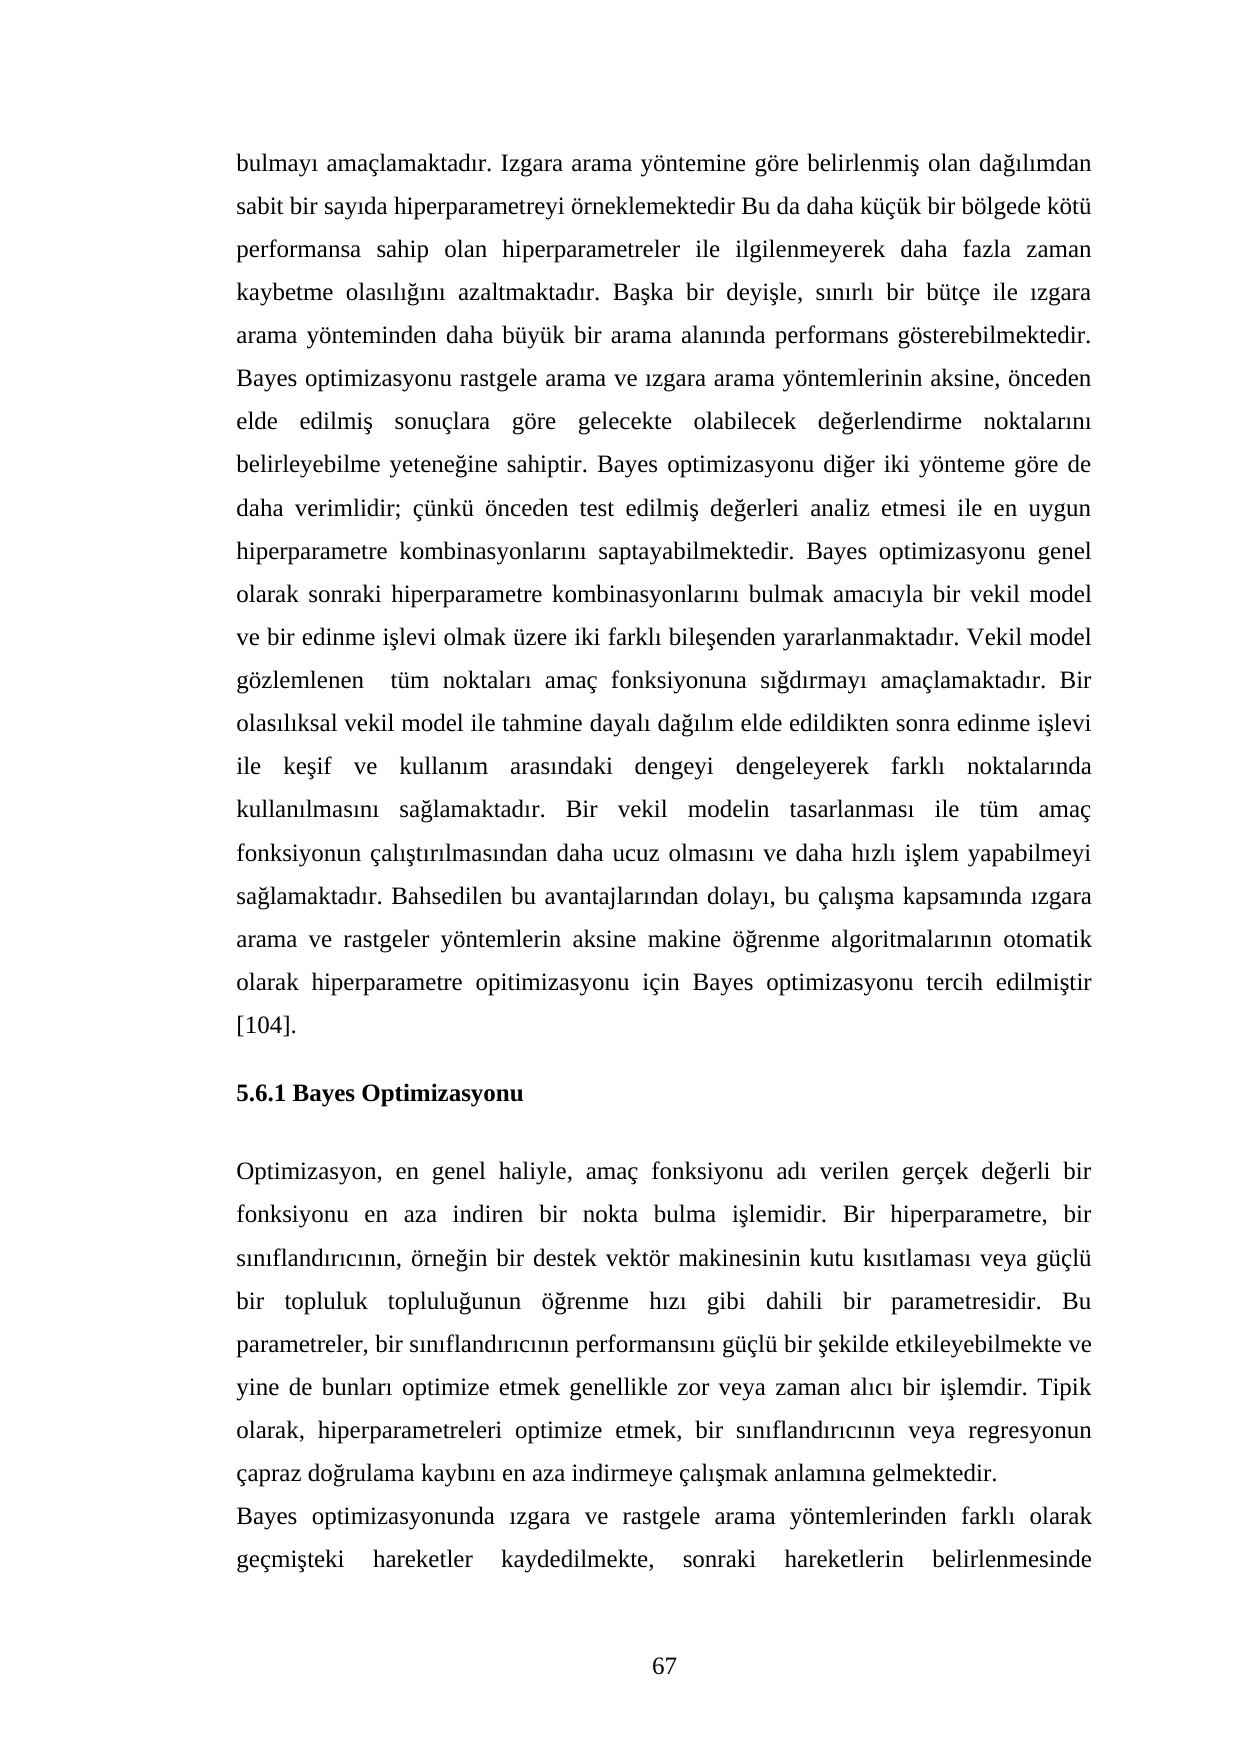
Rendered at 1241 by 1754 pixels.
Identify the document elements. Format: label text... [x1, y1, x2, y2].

text Optimizasyon, en genel haliyle, amaç fonksiyonu adı verilen gerçek değerli bir fonksiyonu en aza indiren bir nokta bulma işlemidir. Bir hiperparametre, bir sınıflandırıcının, örneğin bir destek vektör makinesinin kutu kısıtlaması veya güçlü bir topluluk topluluğunun öğrenme hızı gibi dahili bir parametresidir. Bu parametreler, bir sınıflandırıcının performansını güçlü bir şekilde etkileyebilmekte ve yine de bunları optimize etmek genellikle zor veya zaman alıcı bir işlemdir. Tipik olarak, hiperparametreleri optimize etmek, bir sınıflandırıcının veya regresyonun çapraz doğrulama kaybını en aza indirmeye çalışmak anlamına gelmektedir. [236, 1156, 1092, 1487]
subtitle 5.6.1 Bayes Optimizasyonu [236, 1078, 1092, 1107]
